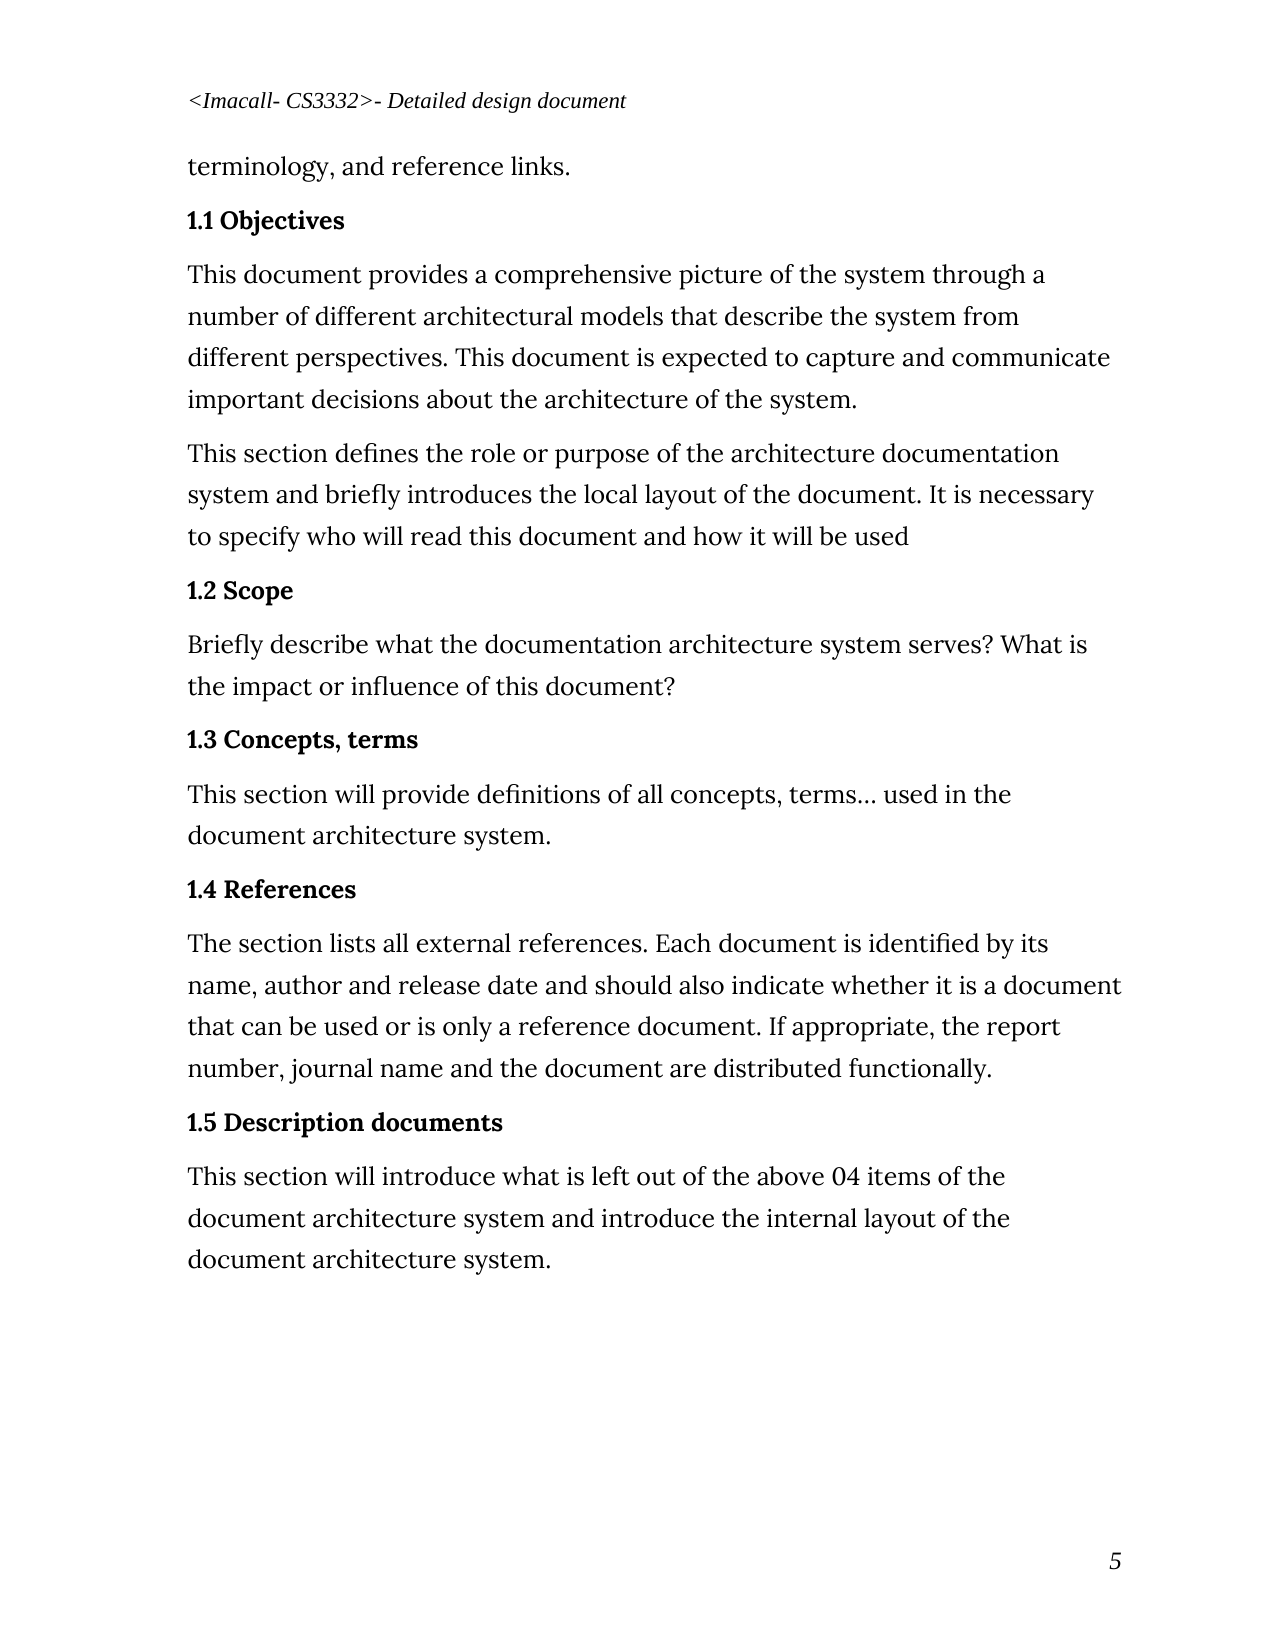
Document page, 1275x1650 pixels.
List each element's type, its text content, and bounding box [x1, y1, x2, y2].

text 1.4 References [187, 873, 1124, 905]
text This section will introduce what is left out of the above 04 items of the document architecture system and introduce the internal layout of the document architecture system. [187, 1160, 1124, 1275]
text 1.1 Objectives [187, 204, 1124, 236]
text This section defines the role or purpose of the architecture documentation system and briefly introduces the local layout of the document. It is necessary to specify who will read this document and how it will be used [187, 437, 1124, 552]
text This section will provide definitions of all concepts, terms… used in the document architecture system. [187, 778, 1124, 851]
text 1.3 Concepts, terms [187, 724, 1124, 756]
text 1.2 Scope [187, 574, 1124, 606]
text 1.5 Description documents [187, 1106, 1124, 1138]
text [187, 150, 1124, 182]
text Briefly describe what the documentation architecture system serves? What is the impact or influence of this document? [187, 628, 1124, 702]
text This document provides a comprehensive picture of the system through a number of different architectural models that describe the system from different perspectives. This document is expected to capture and communicate important decisions about the architecture of the system. [187, 258, 1124, 415]
text The section lists all external references. Each document is identified by its name, author and release date and should also indicate whether it is a document that can be used or is only a reference document. If appropriate, the report number, journal name and the document are distributed functionally. [187, 927, 1124, 1084]
